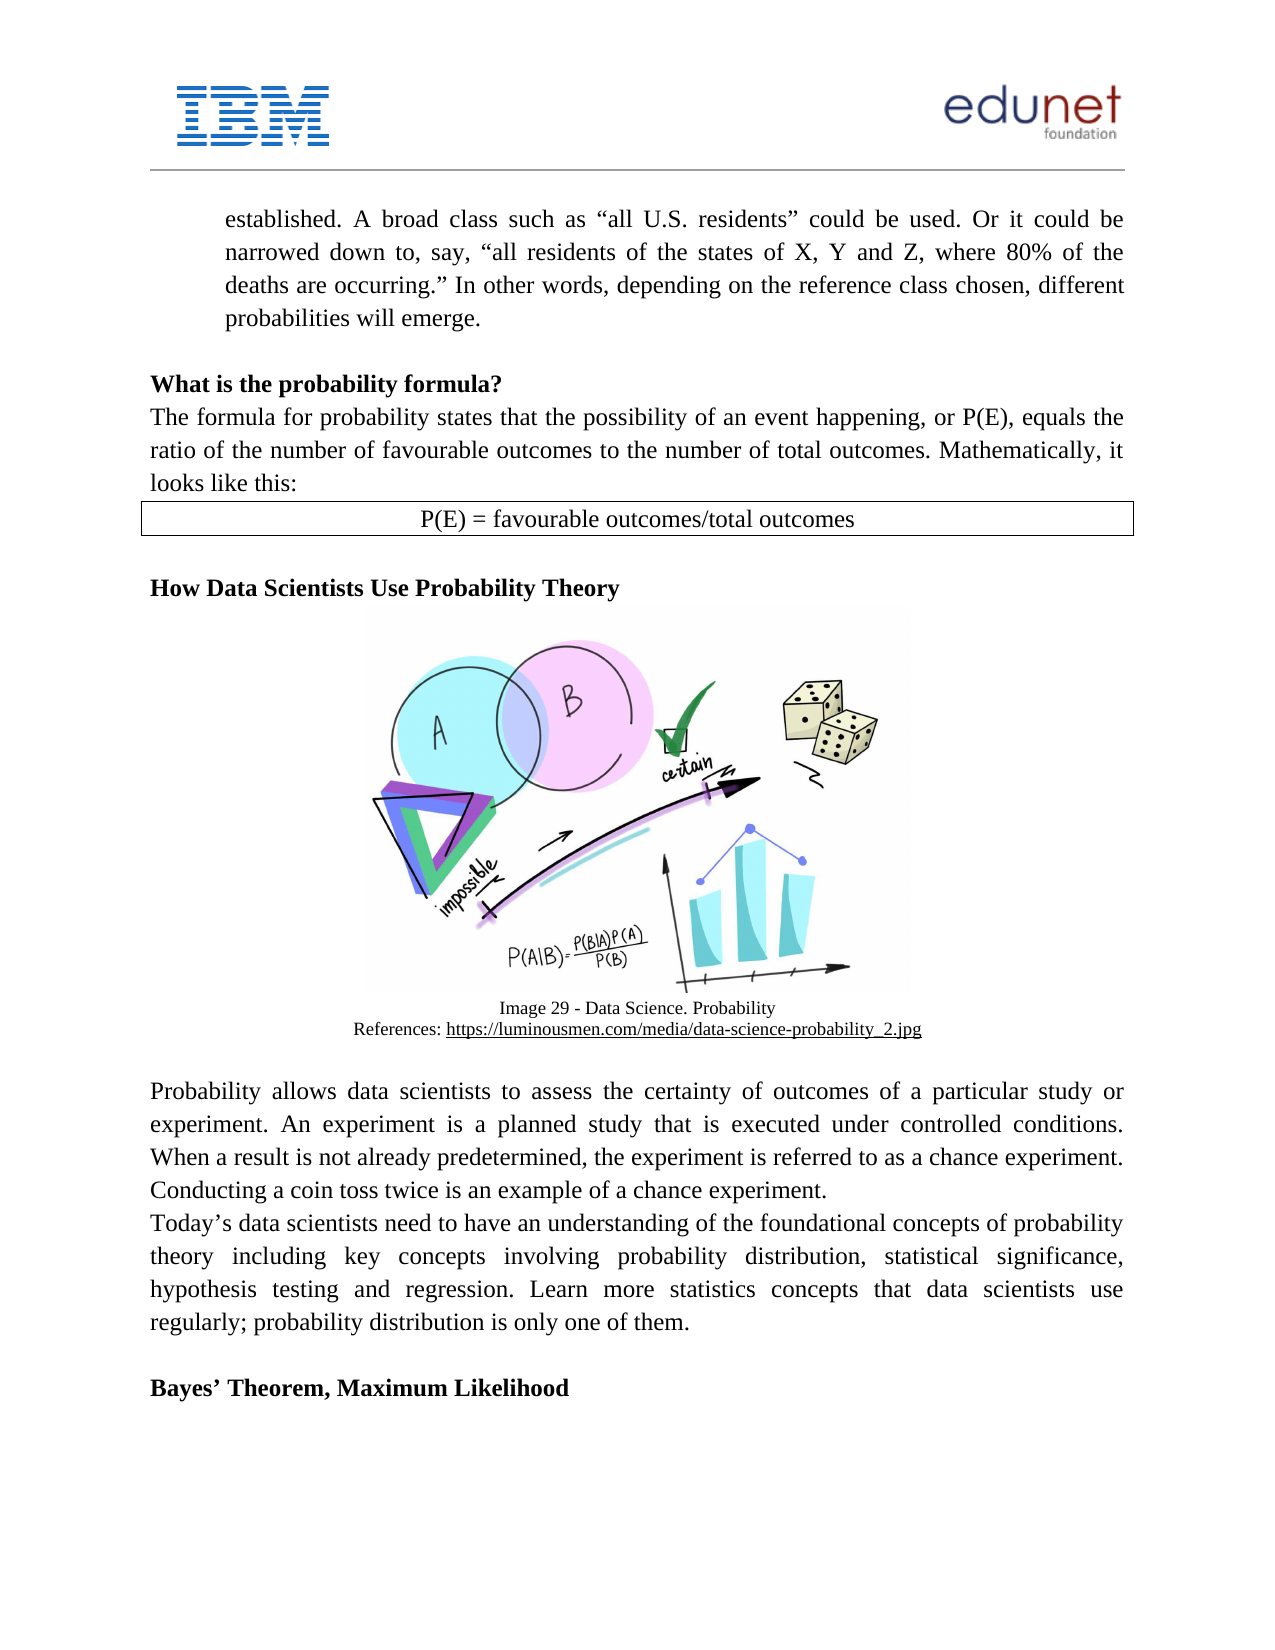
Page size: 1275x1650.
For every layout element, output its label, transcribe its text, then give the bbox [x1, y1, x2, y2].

picture [365, 606, 910, 993]
text Image 29 - Data Science. Probability [150, 997, 1125, 1018]
text P(E) = favourable outcomes/total outcomes [142, 502, 1133, 535]
text The formula for probability states that the possibility of an event happening, or P(E), equals the ratio of the number of favourable outcomes to the number of total outcomes. Mathematically, it looks like this: [150, 402, 1125, 497]
text Probability allows data scientists to assess the certainty of outcomes of a particular study or experiment. An experiment is a planned study that is executed under controlled conditions. When a result is not already predetermined, the experiment is referred to as a chance experiment. Conducting a coin toss twice is an example of a chance experiment. [150, 1076, 1125, 1204]
subtitle What is the probability formula? [150, 369, 1125, 398]
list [225, 204, 1125, 332]
text References: https://luminousmen.com/media/data-science-probability_2.jpg [150, 1018, 1125, 1040]
subtitle How Data Scientists Use Probability Theory [150, 573, 1125, 602]
text Today’s data scientists need to have an understanding of the foundational concepts of probability theory including key concepts involving probability distribution, statistical significance, hypothesis testing and regression. Learn more statistics concepts that data scientists use regularly; probability distribution is only one of them. [150, 1208, 1125, 1336]
subtitle Bayes’ Theorem, Maximum Likelihood [150, 1373, 1125, 1402]
